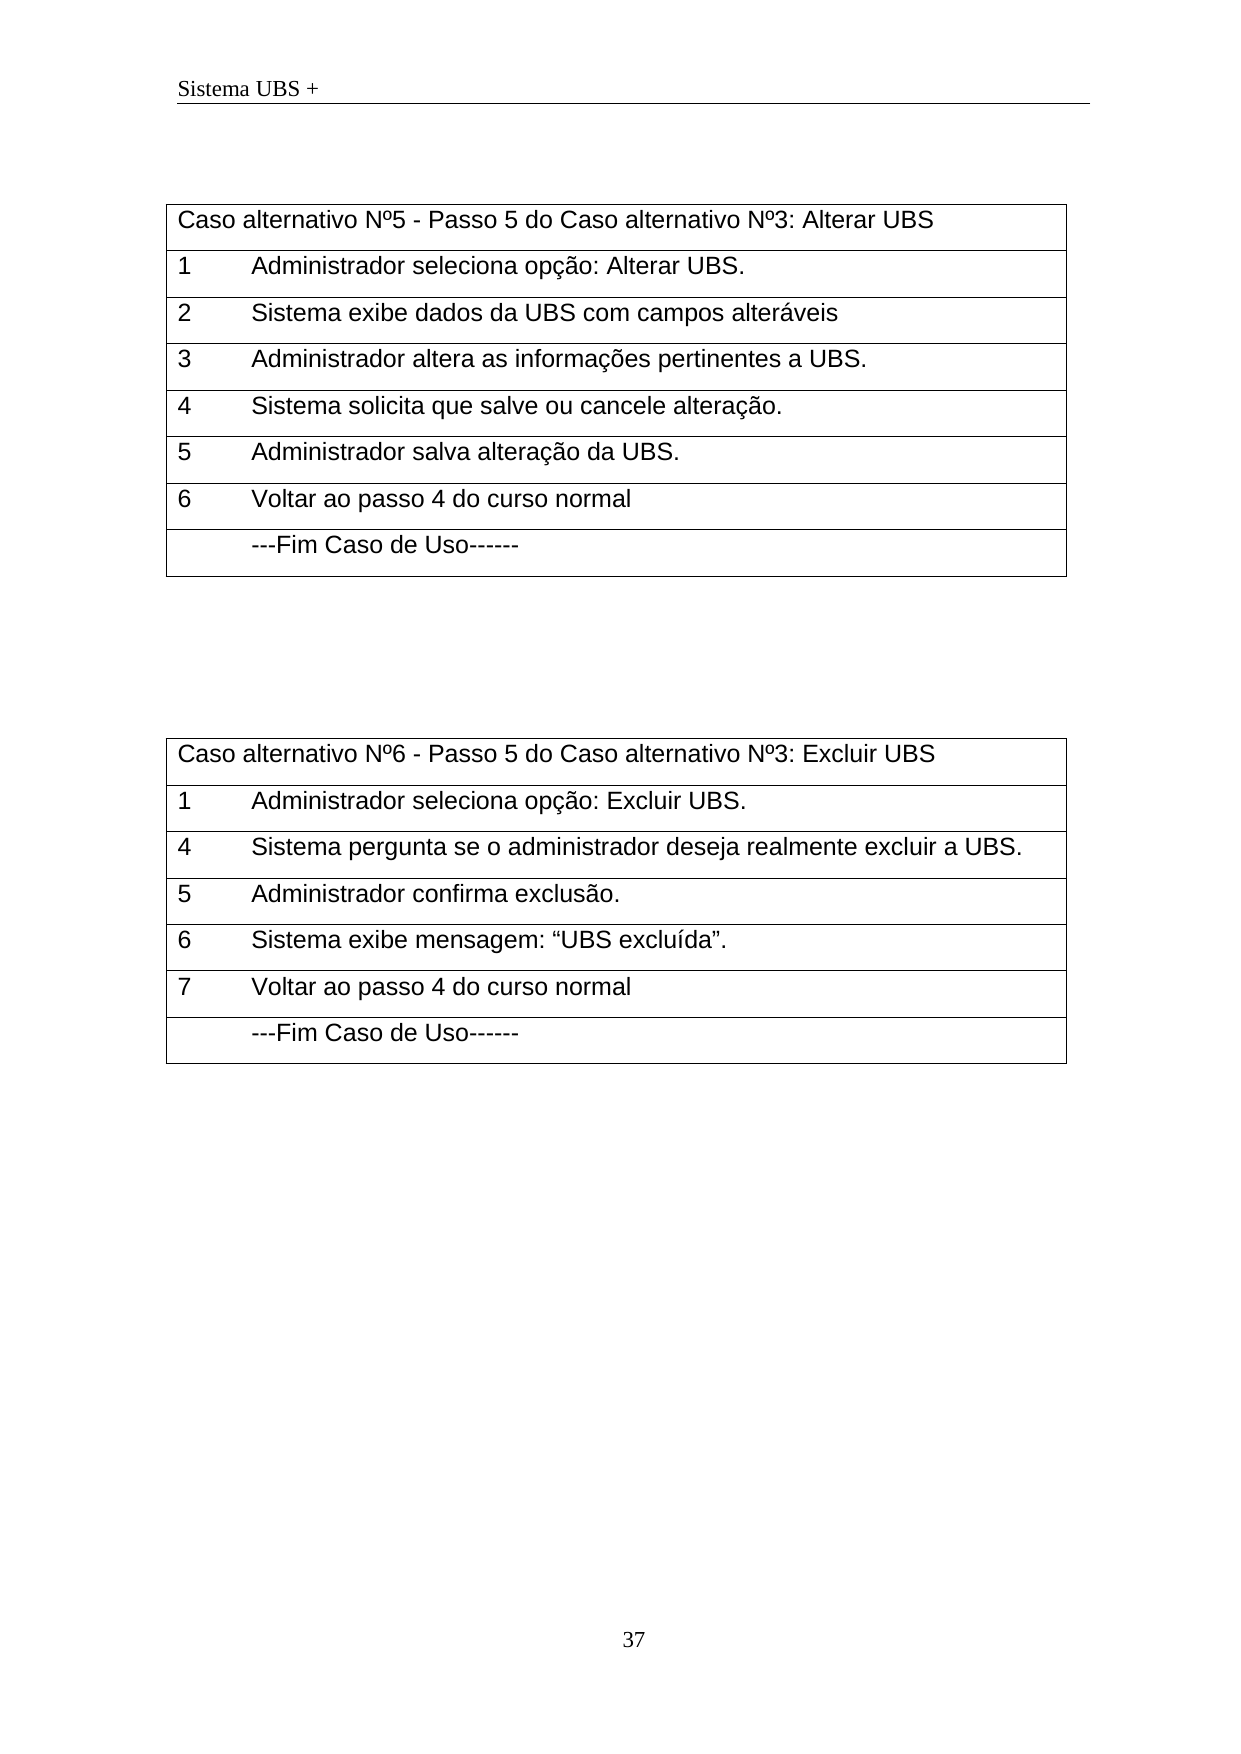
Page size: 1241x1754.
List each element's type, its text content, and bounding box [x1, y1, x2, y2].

table_cell 5 Administrador confirma exclusão. [167, 879, 1066, 924]
table_cell 3 Administrador altera as informações pertinentes a UBS. [167, 344, 1066, 390]
table_cell 6 Voltar ao passo 4 do curso normal [167, 484, 1066, 529]
table_cell 4 Sistema pergunta se o administrador deseja realmente excluir a UBS. [167, 832, 1066, 877]
table_cell 4 Sistema solicita que salve ou cancele alteração. [167, 391, 1066, 436]
table_cell ---Fim Caso de Uso------ [167, 1018, 1066, 1063]
table_header Caso alternativo Nº6 - Passo 5 do Caso alternativo Nº3: Excluir UBS [167, 739, 1066, 784]
table_header Caso alternativo Nº5 - Passo 5 do Caso alternativo Nº3: Alterar UBS [167, 205, 1066, 250]
table_cell 1 Administrador seleciona opção: Alterar UBS. [167, 251, 1066, 297]
table_cell 5 Administrador salva alteração da UBS. [167, 437, 1066, 483]
table_cell 7 Voltar ao passo 4 do curso normal [167, 971, 1066, 1017]
table_cell 6 Sistema exibe mensagem: “UBS excluída”. [167, 925, 1066, 970]
table_cell 2 Sistema exibe dados da UBS com campos alteráveis [167, 298, 1066, 343]
table_cell 1 Administrador seleciona opção: Excluir UBS. [167, 786, 1066, 831]
table_cell ---Fim Caso de Uso------ [167, 530, 1066, 576]
